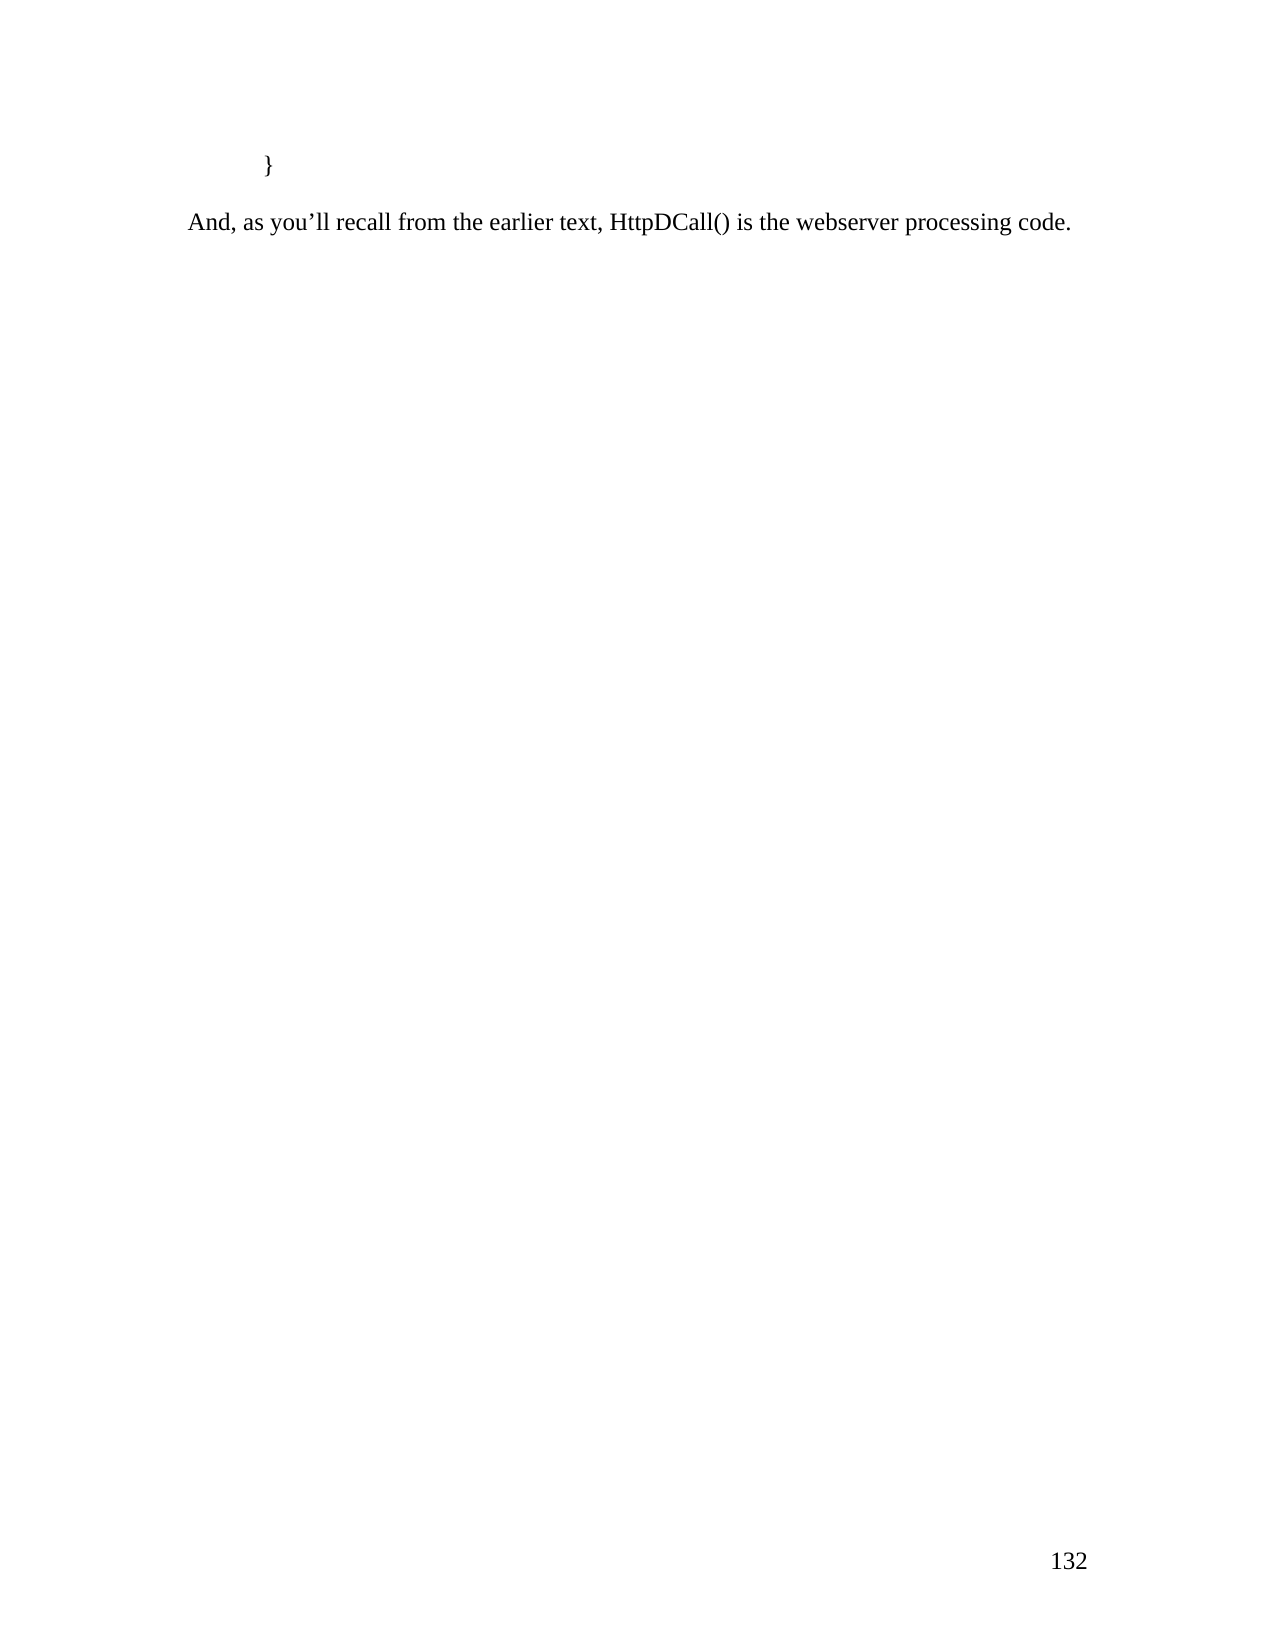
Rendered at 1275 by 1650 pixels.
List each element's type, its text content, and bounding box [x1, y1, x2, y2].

text And, as you’ll recall from the earlier text, HttpDCall() is the webserver processing code. [187, 207, 1087, 236]
text } [262, 150, 1087, 179]
